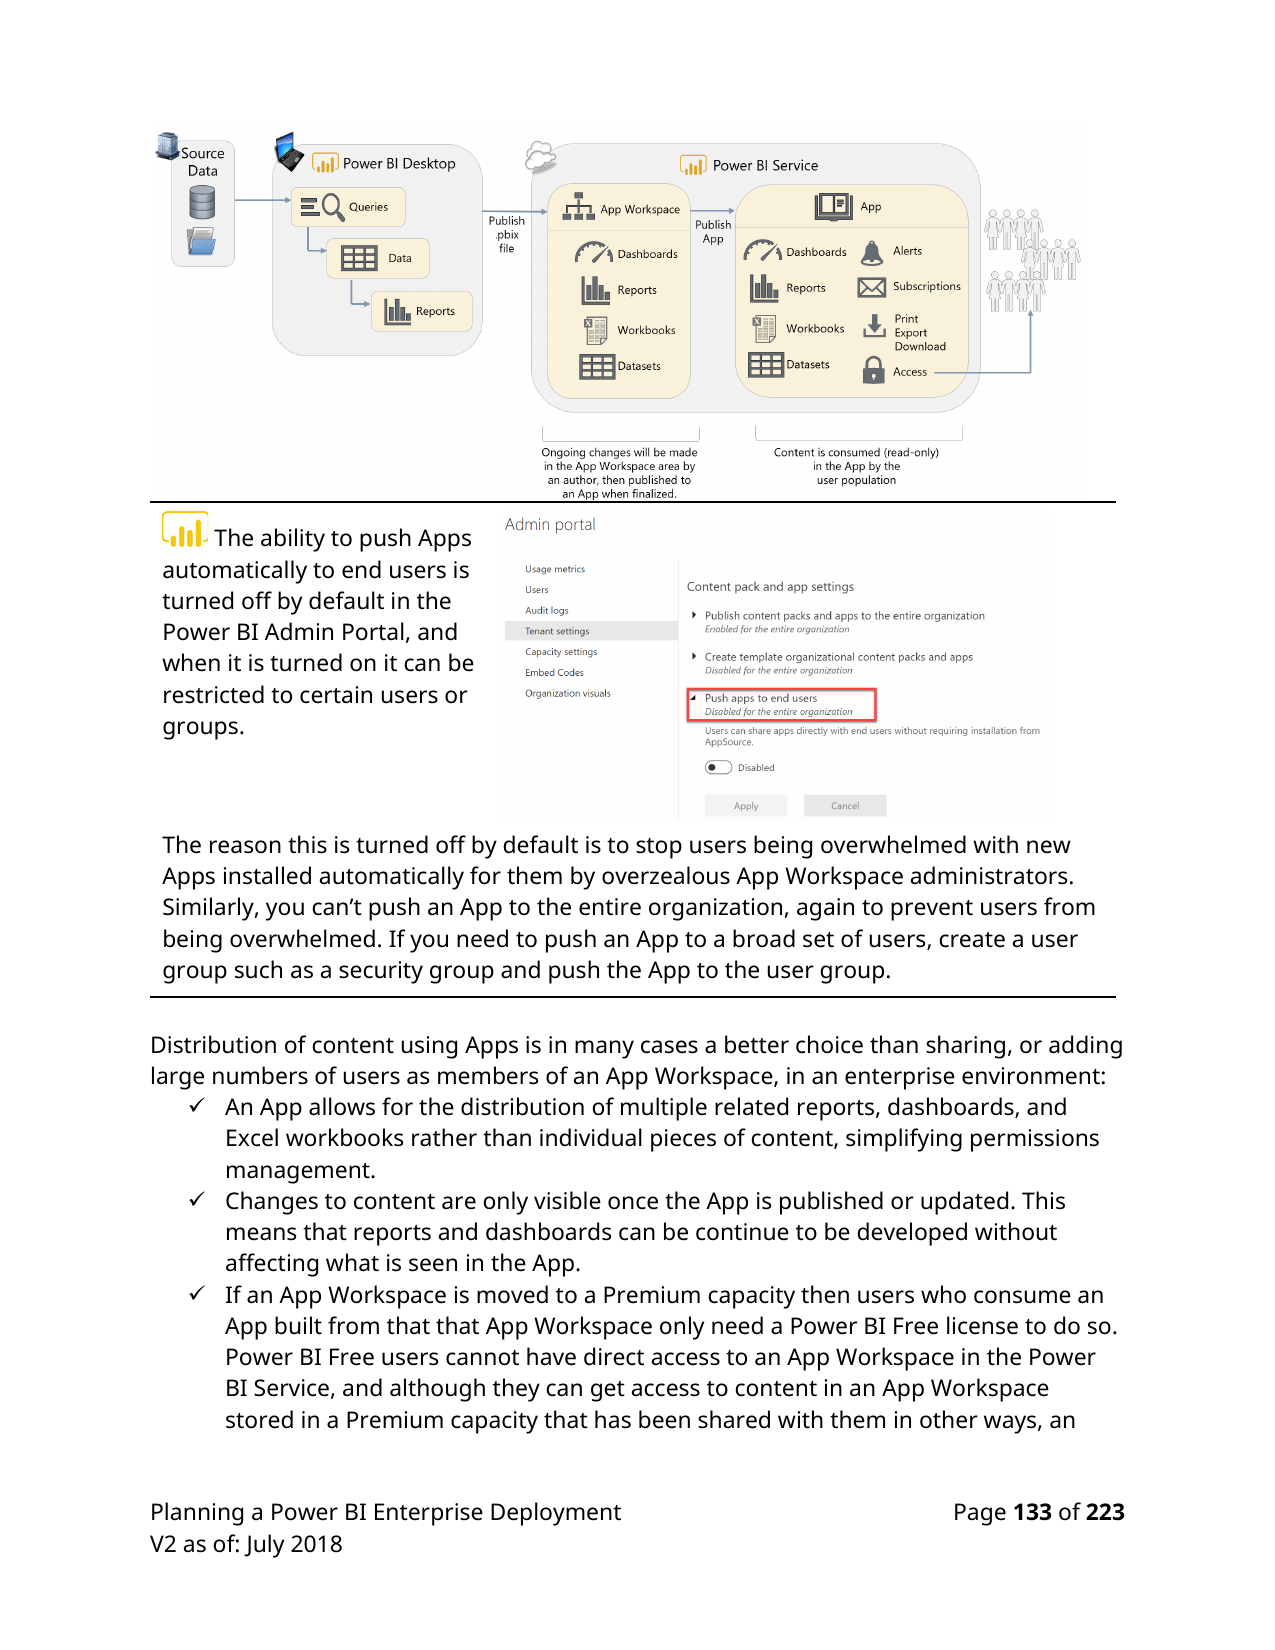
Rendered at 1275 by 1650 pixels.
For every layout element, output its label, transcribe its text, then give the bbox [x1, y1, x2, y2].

table_header The ability to push Apps automatically to end users is turned off by default in the Power BI Admin Portal, and when it is turned on it can be restricted to certain users or groups. [150, 503, 487, 821]
text Distribution of content using Apps is in many cases a better choice than sharing, or adding large numbers of users as members of an App Workspace, in an enterprise environment: [150, 1029, 1125, 1091]
list An App allows for the distribution of multiple related reports, dashboards, and Excel workbooks rather than individual pieces of content, simplifying permissions management. [187, 1091, 1125, 1185]
table_header [488, 503, 1116, 821]
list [187, 1279, 1125, 1435]
picture [162, 510, 209, 547]
table_cell The reason this is turned off by default is to stop users being overwhelmed with new Apps installed automatically for them by overzealous App Workspace administrators. Similarly, you can’t push an App to the entire organization, again to prevent users from being overwhelmed. If you need to push an App to a broad set of users, create a user group such as a security group and push the App to the user group. [150, 821, 1116, 996]
list Changes to content are only visible once the App is published or updated. This means that reports and dashboards can be continue to be developed without affecting what is seen in the App. [187, 1185, 1125, 1279]
picture [499, 510, 1054, 822]
picture [150, 120, 1083, 501]
